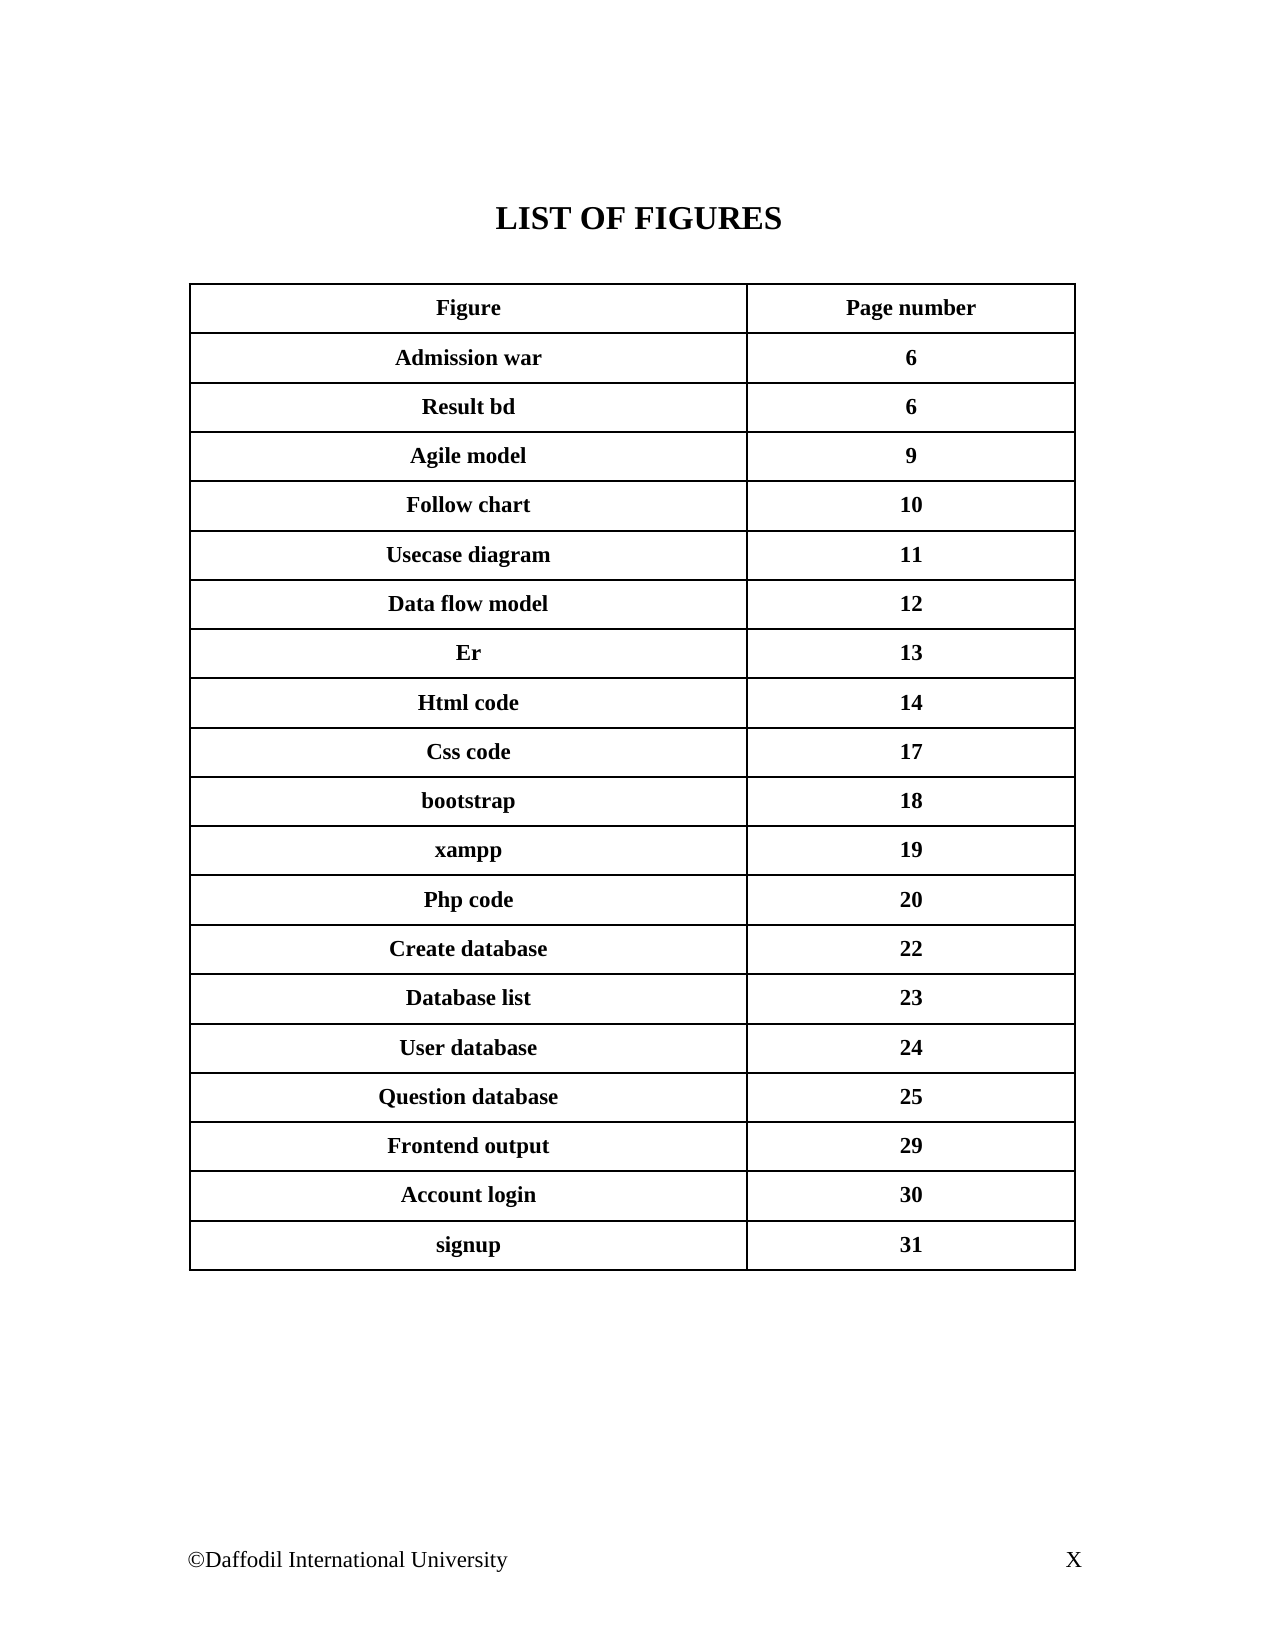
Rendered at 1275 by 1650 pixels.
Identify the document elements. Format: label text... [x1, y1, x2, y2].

table_cell 14 [748, 679, 1074, 727]
table_cell 25 [748, 1074, 1074, 1121]
table_cell Admission war [191, 334, 746, 382]
table_cell Result bd [191, 384, 746, 431]
table_cell Agile model [191, 433, 746, 480]
table_cell 17 [748, 729, 1074, 776]
table_cell 13 [748, 630, 1074, 677]
table_cell 22 [748, 926, 1074, 973]
table_cell Question database [191, 1074, 746, 1121]
table_cell 10 [748, 482, 1074, 529]
table_cell 18 [748, 778, 1074, 825]
table_cell 20 [748, 876, 1074, 924]
table_cell bootstrap [191, 778, 746, 825]
table_cell 30 [748, 1172, 1074, 1219]
table_cell 31 [748, 1222, 1074, 1269]
text LIST OF FIGURES [187, 198, 782, 236]
table_cell Css code [191, 729, 746, 776]
table_cell Account login [191, 1172, 746, 1219]
table_cell 19 [748, 827, 1074, 874]
table_cell 11 [748, 532, 1074, 579]
table_cell Data flow model [191, 581, 746, 628]
table_cell Php code [191, 876, 746, 924]
table_cell 23 [748, 975, 1074, 1022]
table_cell Create database [191, 926, 746, 973]
table_cell Database list [191, 975, 746, 1022]
table_cell xampp [191, 827, 746, 874]
table_cell Frontend output [191, 1123, 746, 1170]
table_cell 6 [748, 384, 1074, 431]
table_cell 9 [748, 433, 1074, 480]
table_header Figure [191, 285, 746, 332]
table_cell Follow chart [191, 482, 746, 529]
table_cell signup [191, 1222, 746, 1269]
table_cell Html code [191, 679, 746, 727]
table_cell Usecase diagram [191, 532, 746, 579]
table_header Page number [748, 285, 1074, 332]
table_cell 24 [748, 1025, 1074, 1072]
table_cell User database [191, 1025, 746, 1072]
table_cell 12 [748, 581, 1074, 628]
table_cell Er [191, 630, 746, 677]
table_cell 6 [748, 334, 1074, 382]
table_cell 29 [748, 1123, 1074, 1170]
